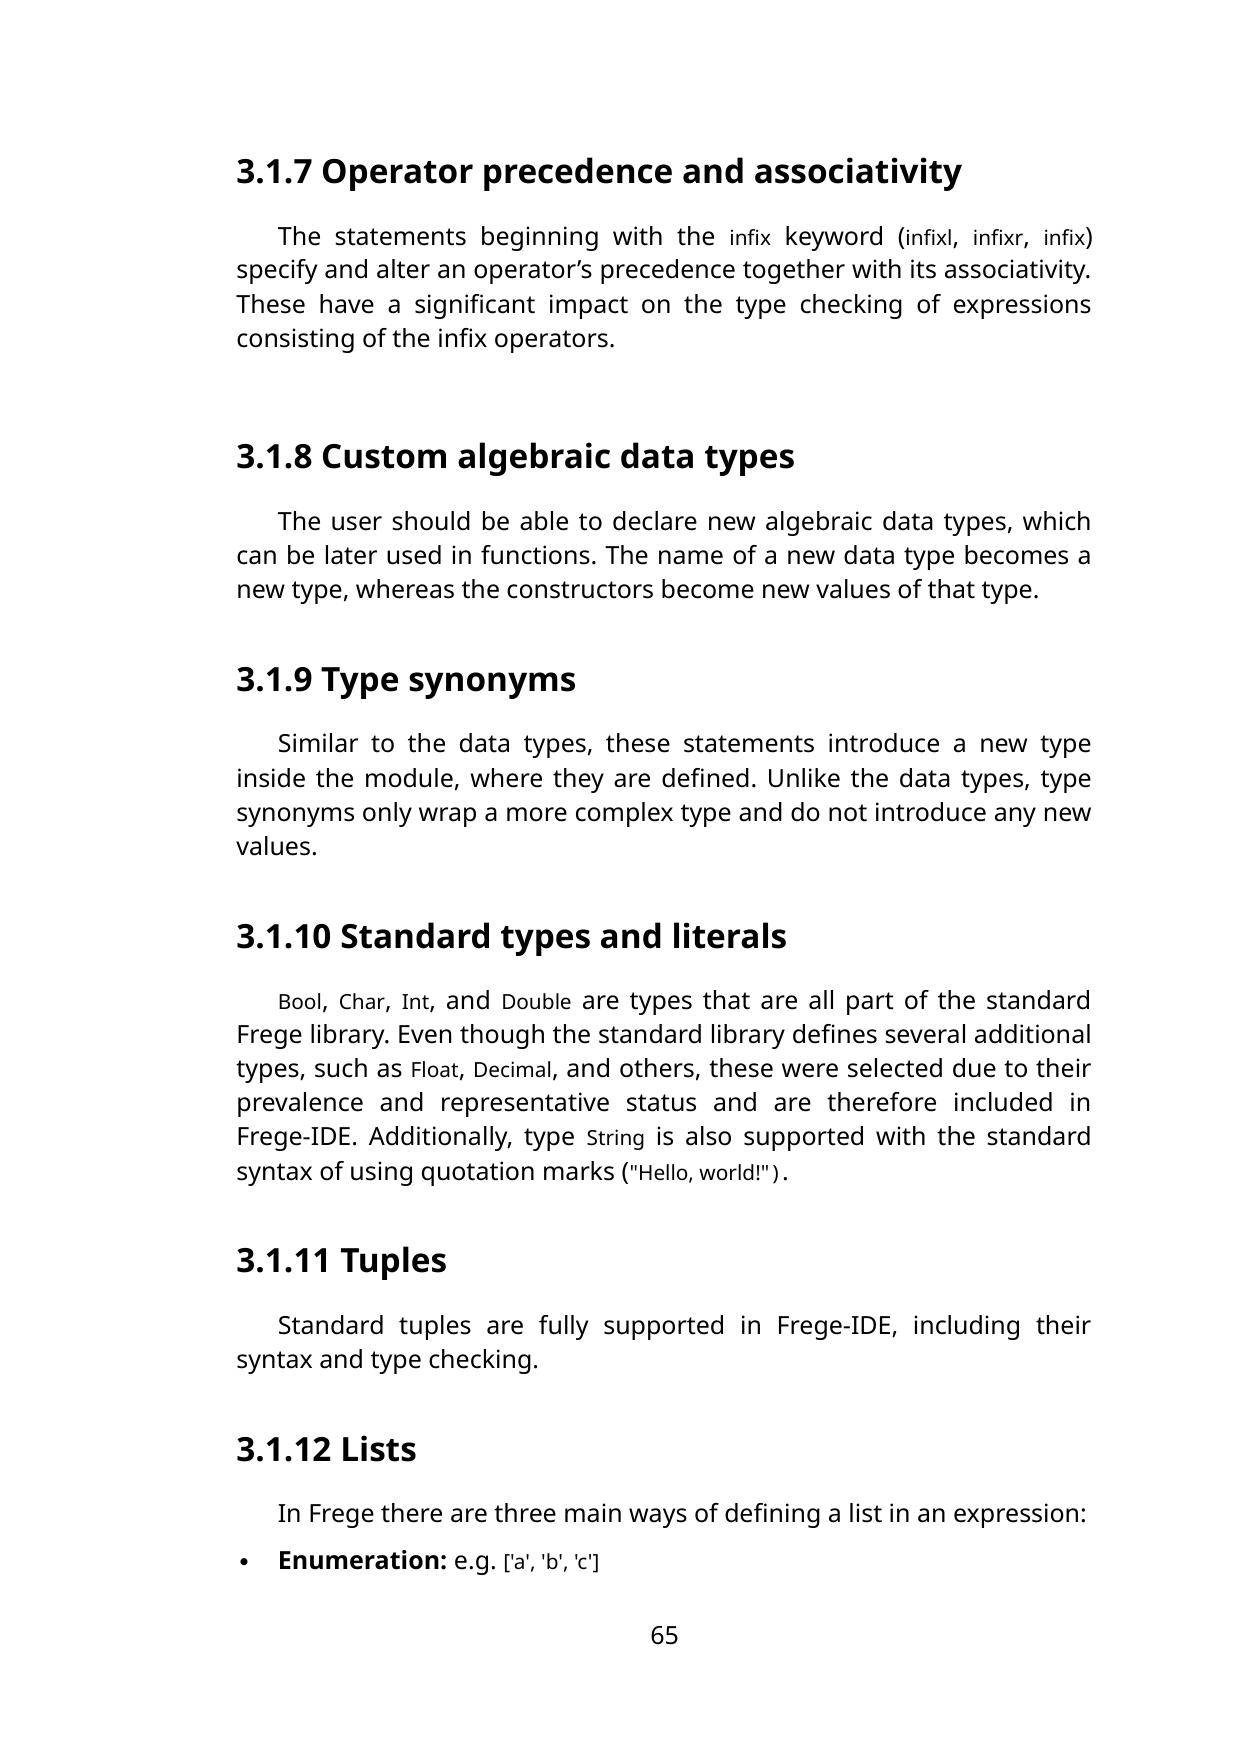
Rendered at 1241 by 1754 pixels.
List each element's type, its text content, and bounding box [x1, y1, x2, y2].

text Similar to the data types, these statements introduce a new type inside the module, where they are defined. Unlike the data types, type synonyms only wrap a more complex type and do not introduce any new values. [236, 726, 1092, 862]
text Bool, Char, Int, and Double are types that are all part of the standard Frege library. Even though the standard library defines several additional types, such as Float, Decimal, and others, these were selected due to their prevalence and representative status and are therefore included in Frege-IDE. Additionally, type String is also supported with the standard syntax of using quotation marks ("Hello, world!"). [236, 983, 1092, 1187]
text The statements beginning with the infix keyword (infixl, infixr, infix) specify and alter an operator’s precedence together with its associativity. These have a significant impact on the type checking of expressions consisting of the infix operators. [236, 218, 1092, 354]
subtitle 3.1.7 Operator precedence and associativity [236, 148, 1092, 193]
text Enumeration: e.g. ['a', 'b', 'c'] [240, 1543, 1092, 1577]
text The user should be able to declare new algebraic data types, which can be later used in functions. The name of a new data type becomes a new type, whereas the constructors become new values of that type. [236, 503, 1092, 606]
text Standard tuples are fully supported in Frege-IDE, including their syntax and type checking. [236, 1308, 1092, 1376]
subtitle 3.1.10 Standard types and literals [236, 912, 1092, 958]
subtitle 3.1.9 Type synonyms [236, 656, 1092, 701]
subtitle 3.1.8 Custom algebraic data types [236, 433, 1092, 478]
text In Frege there are three main ways of defining a list in an expression: [236, 1496, 1092, 1530]
subtitle 3.1.12 Lists [236, 1426, 1092, 1471]
subtitle 3.1.11 Tuples [236, 1237, 1092, 1283]
